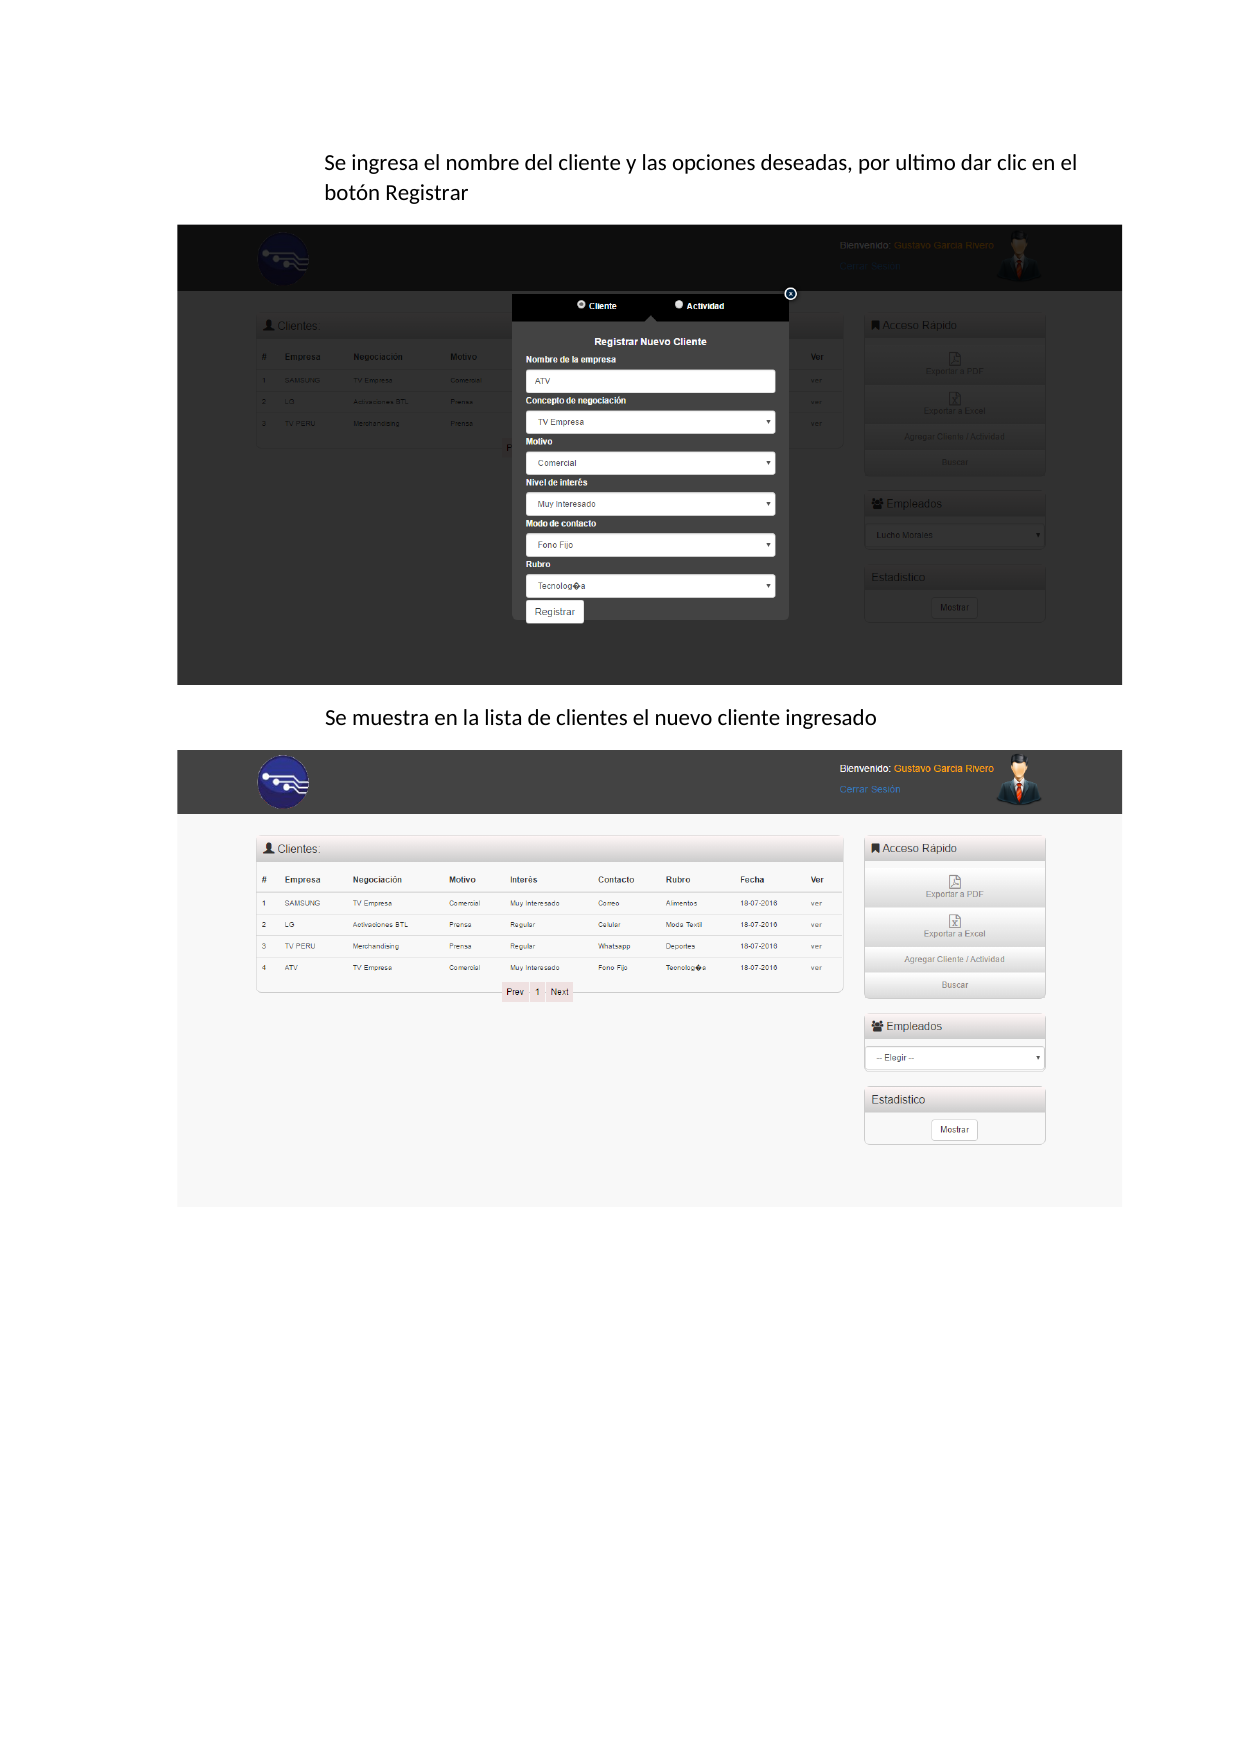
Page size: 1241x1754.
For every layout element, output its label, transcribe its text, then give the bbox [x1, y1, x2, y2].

picture [177, 750, 1123, 1207]
text Se muestra en la lista de clientes el nuevo cliente ingresado [177, 703, 1122, 731]
picture [177, 224, 1123, 685]
text Se ingresa el nombre del cliente y las opciones deseadas, por ultimo dar clic en el botón Registrar [324, 148, 1122, 206]
